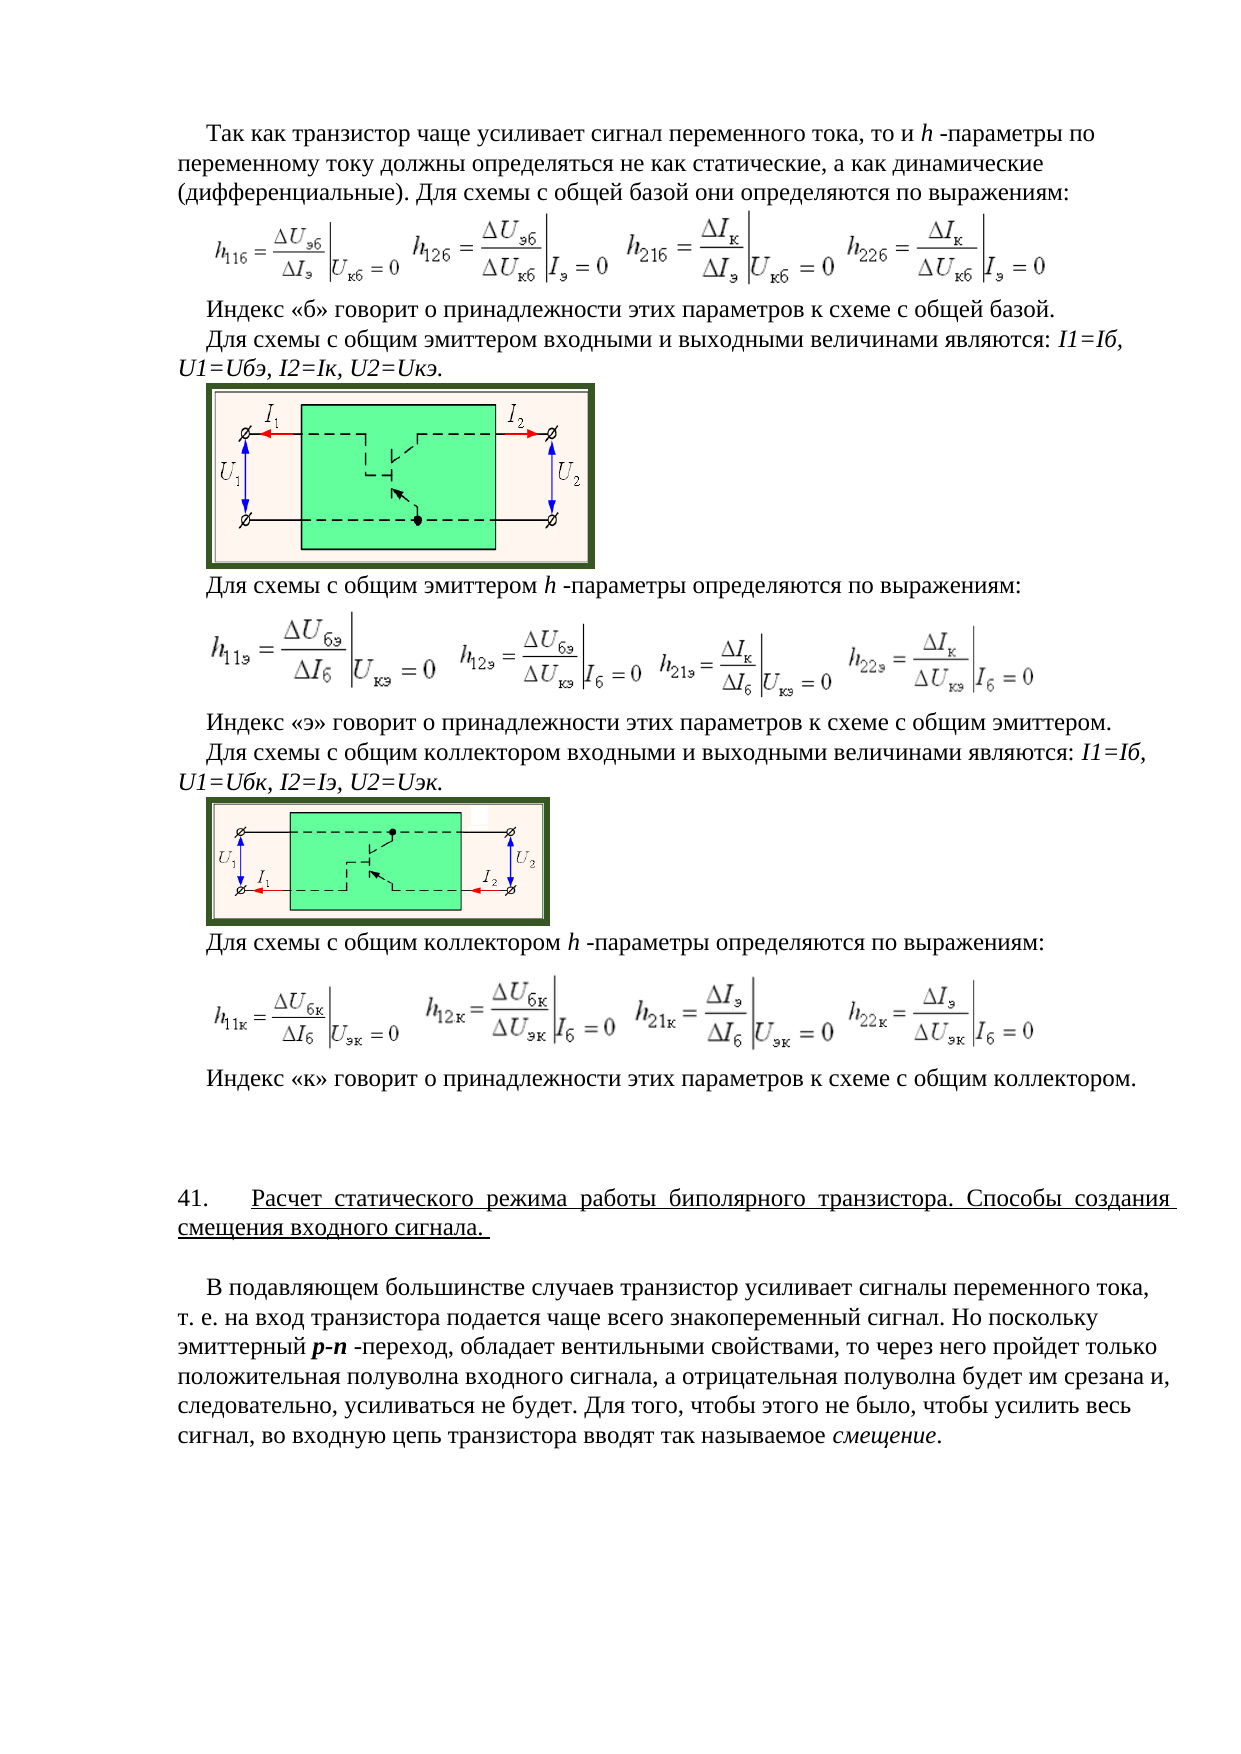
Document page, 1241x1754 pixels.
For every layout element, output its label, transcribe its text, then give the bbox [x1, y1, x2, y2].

text Для схемы с общим эмиттером h -параметры определяются по выражениям: [177, 570, 1178, 599]
text Так как транзистор чаще усиливает сигнал переменного тока, то и h -параметры по переменному току должны определяться не как статические, а как динамические (дифференциальные). Для схемы с общей базой они определяются по выражениям: [177, 118, 1178, 206]
text Для схемы с общим коллектором h -параметры определяются по выражениям: [177, 927, 1178, 956]
picture [212, 803, 544, 919]
text Для схемы с общим эмиттером входными и выходными величинами являются: I1=Iб, U1=Uбэ, I2=Iк, U2=Uкэ. [177, 324, 1178, 382]
picture [205, 600, 1044, 707]
text Индекс «б» говорит о принадлежности этих параметров к схеме с общей базой. [177, 294, 1178, 322]
text В подавляющем большинстве случаев транзистор усиливает сигналы переменного тока, т. е. на вход транзистора подается чаще всего знакопеременный сигнал. Но поскольку эмиттерный р-n -переход, обладает вентильными свойствами, то через него пройдет только положительная полуволна входного сигнала, а отрицательная полуволна будет им срезана и, следовательно, усиливаться не будет. Для того, чтобы этого не было, чтобы усилить весь сигнал, во входную цепь транзистора вводят так называемое смещение. [177, 1272, 1178, 1449]
picture [212, 389, 588, 563]
picture [205, 207, 1054, 293]
text Индекс «э» говорит о принадлежности этих параметров к схеме с общим эмиттером. [177, 707, 1178, 736]
text Индекс «к» говорит о принадлежности этих параметров к схеме с общим коллектором. [177, 1063, 1178, 1092]
text Для схемы с общим коллектором входными и выходными величинами являются: I1=Iб, U1=Uбк, I2=Iэ, U2=Uэк. [177, 737, 1178, 796]
list Расчет статического режима работы биполярного транзистора. Способы создания смещения входного сигнала. [177, 1183, 1178, 1241]
picture [205, 956, 1044, 1062]
